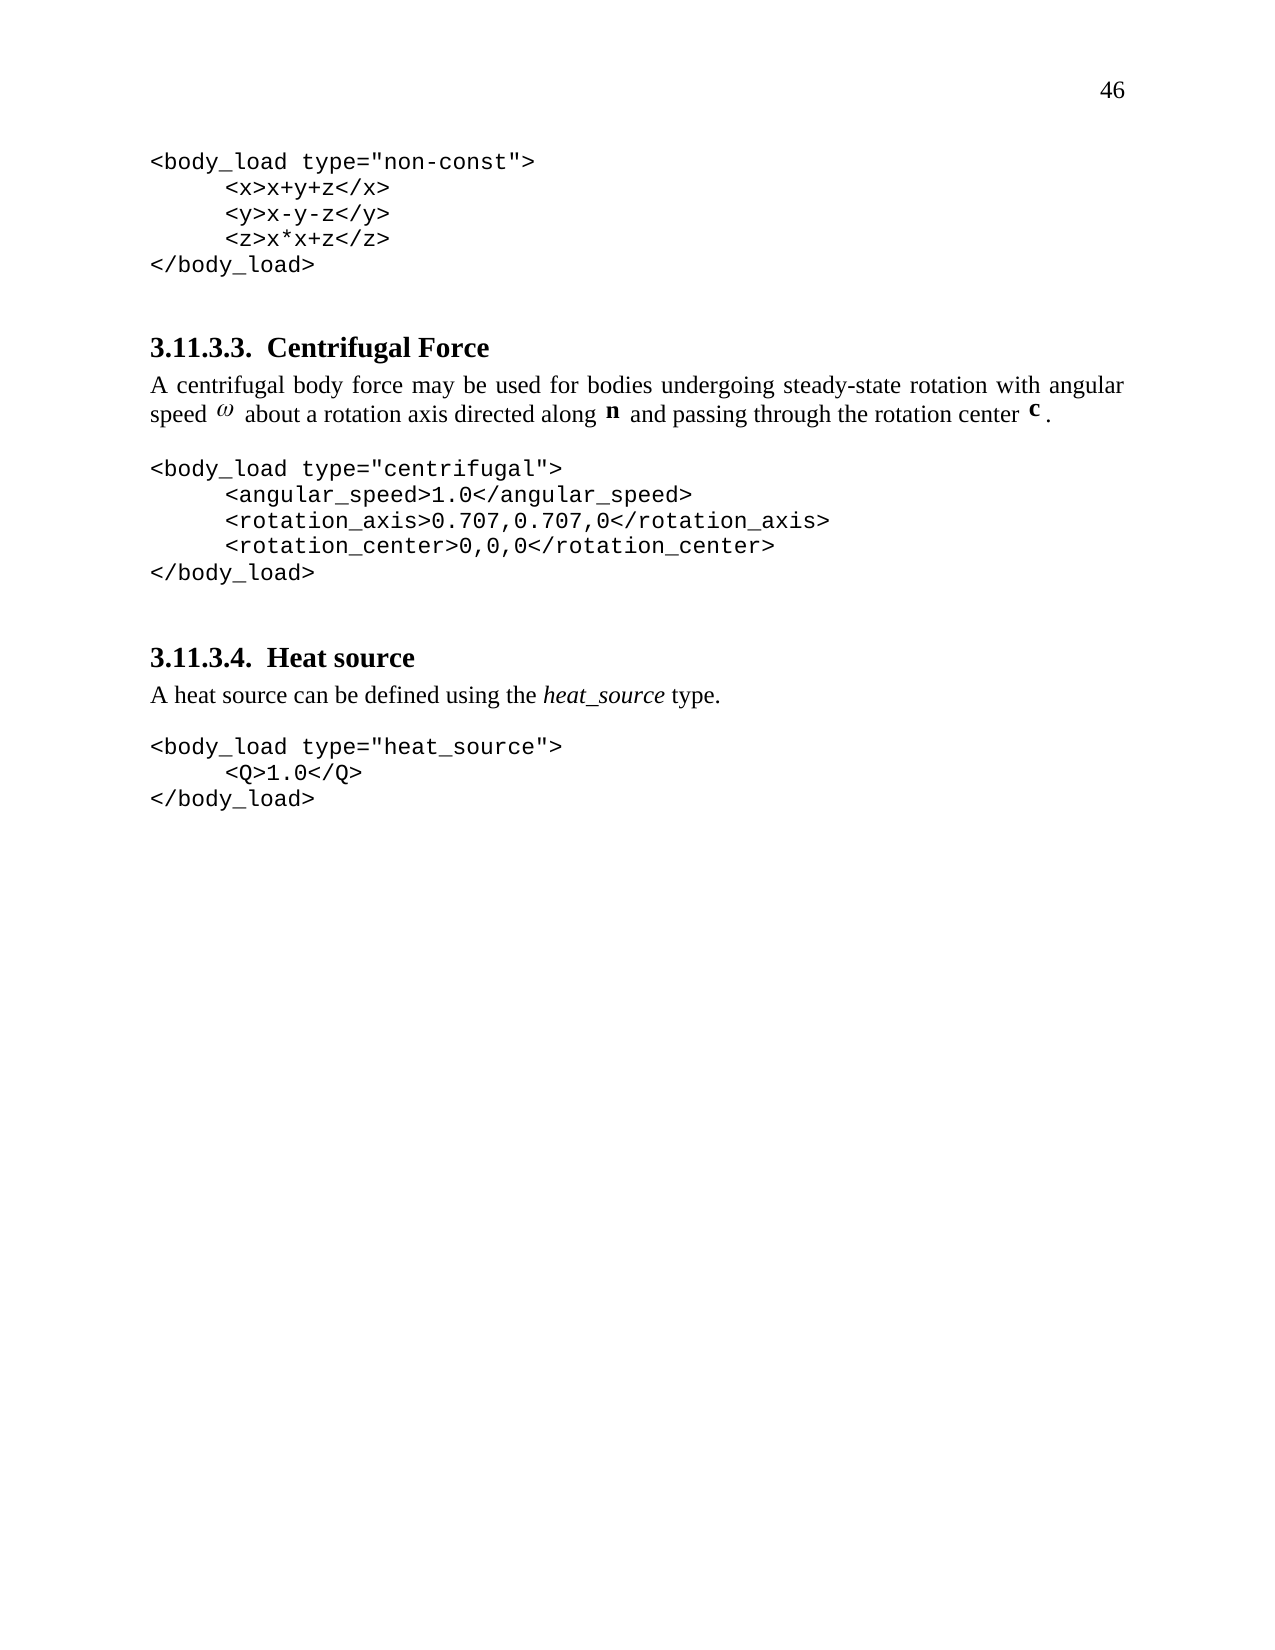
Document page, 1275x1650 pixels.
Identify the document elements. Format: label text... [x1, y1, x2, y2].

text </body_load> [150, 787, 1125, 813]
text A centrifugal body force may be used for bodies undergoing steady-state rotation with angular speed about a rotation axis directed along and passing through the rotation center . [150, 370, 1125, 428]
text </body_load> [150, 561, 1125, 587]
text <body_load type="centrifugal"> [150, 457, 1125, 483]
subtitle Heat source [150, 641, 1125, 674]
text <Q>1.0</Q> [150, 761, 1125, 787]
text A heat source can be defined using the heat_source type. [150, 680, 1125, 709]
text </body_load> [150, 254, 1125, 280]
text <x>x+y+z</x> [150, 176, 1125, 202]
text <rotation_axis>0.707,0.707,0</rotation_axis> [150, 509, 1125, 535]
text <rotation_center>0,0,0</rotation_center> [150, 535, 1125, 561]
subtitle Centrifugal Force [150, 331, 1125, 364]
text <y>x-y-z</y> [150, 202, 1125, 228]
text <z>x*x+z</z> [150, 228, 1125, 254]
text <body_load type="non-const"> [150, 150, 1125, 176]
text <body_load type="heat_source"> [150, 735, 1125, 761]
text <angular_speed>1.0</angular_speed> [150, 483, 1125, 509]
